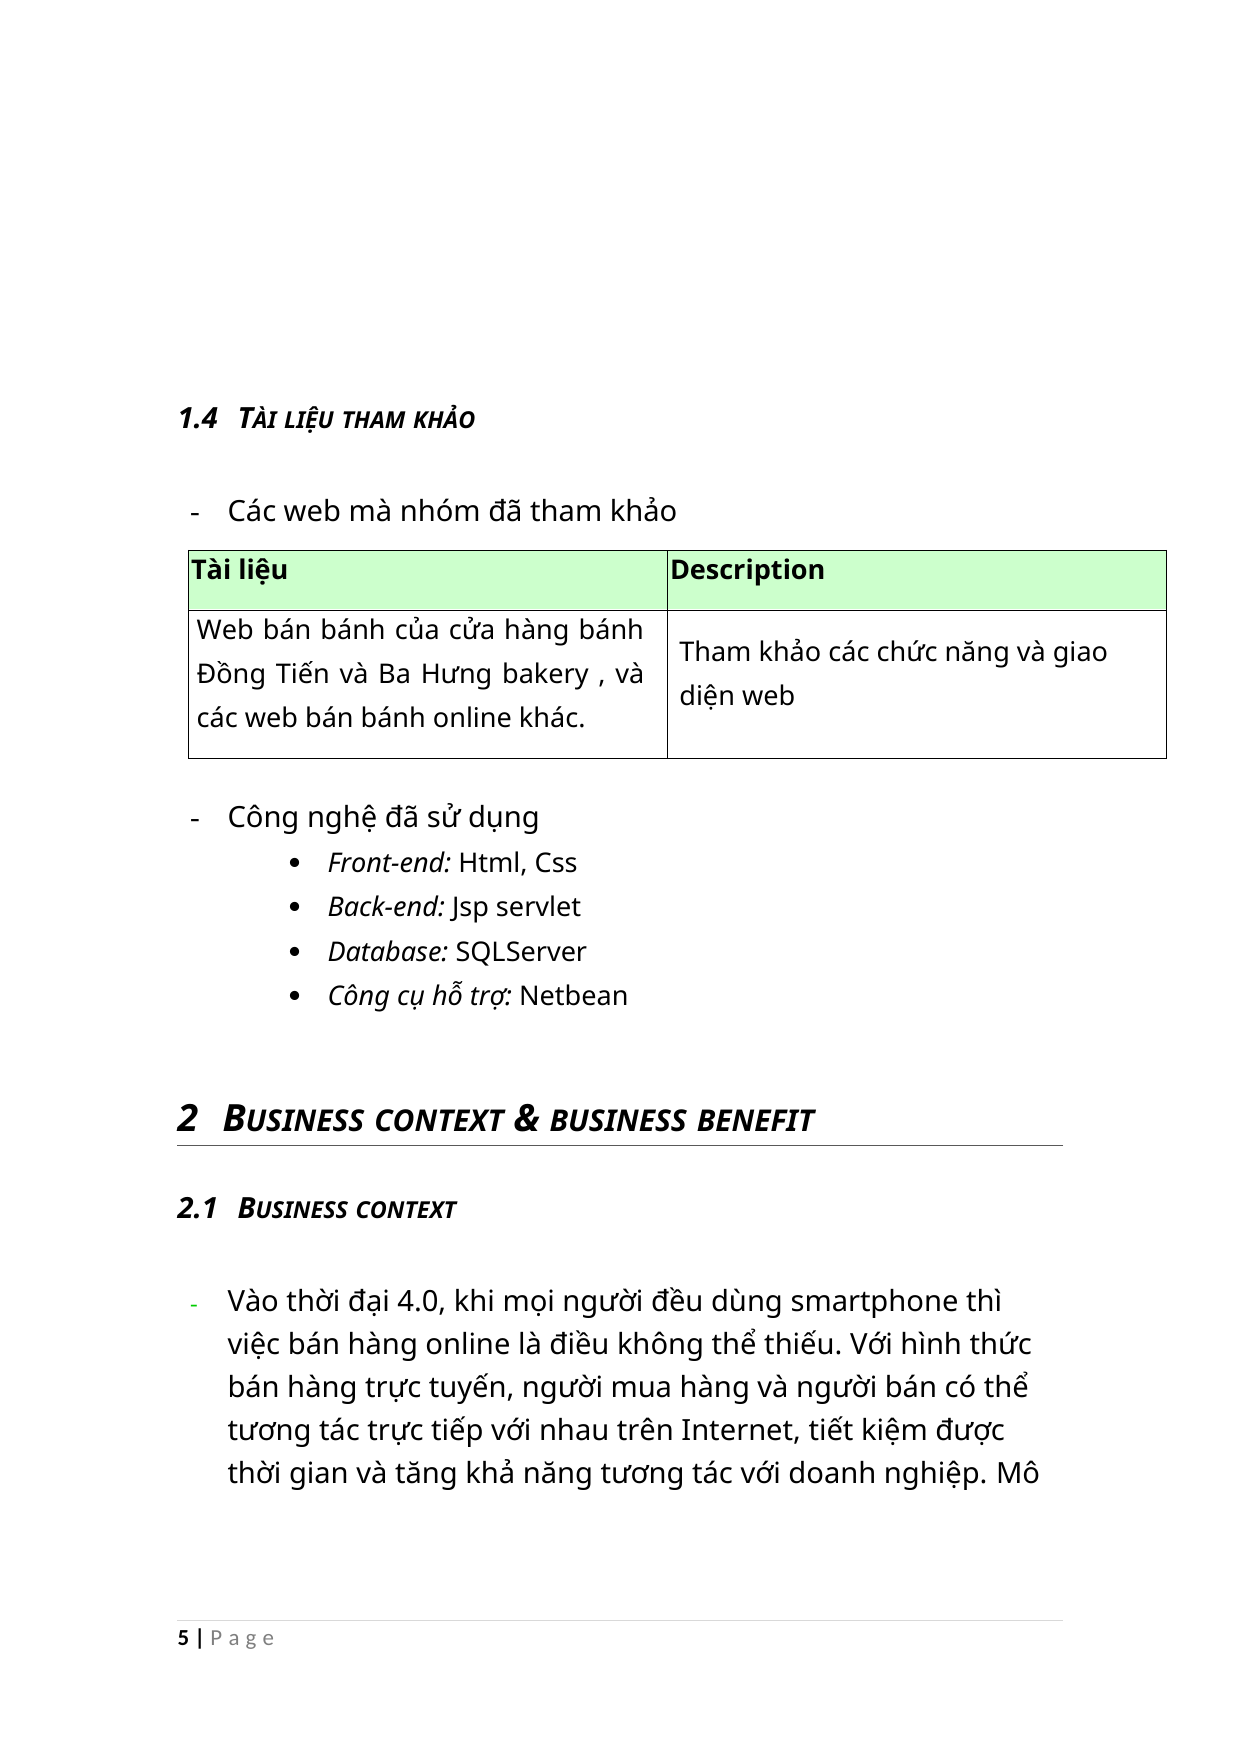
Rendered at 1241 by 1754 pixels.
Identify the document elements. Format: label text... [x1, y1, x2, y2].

table_cell Web bán bánh của cửa hàng bánh Đồng Tiến và Ba Hưng bakery , và các web bán bánh online khác. [189, 611, 667, 758]
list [190, 1281, 1063, 1492]
list Database: SQLServer [290, 932, 1063, 969]
list Công cụ hỗ trợ: Netbean [290, 976, 1063, 1013]
table_cell Tham khảo các chức năng và giao diện web [668, 611, 1166, 758]
subtitle Business context [177, 1187, 1063, 1227]
subtitle Business context & business benefit [177, 1092, 1063, 1145]
list Công nghệ đã sử dụng [190, 796, 1063, 836]
subtitle Tài liệu tham khảo [177, 397, 1063, 437]
table_header Tài liệu [189, 551, 667, 609]
table_header Description [668, 551, 1166, 609]
list Các web mà nhóm đã tham khảo [190, 490, 1063, 530]
list Front-end: Html, Css [290, 844, 1063, 881]
list Back-end: Jsp servlet [290, 888, 1063, 925]
